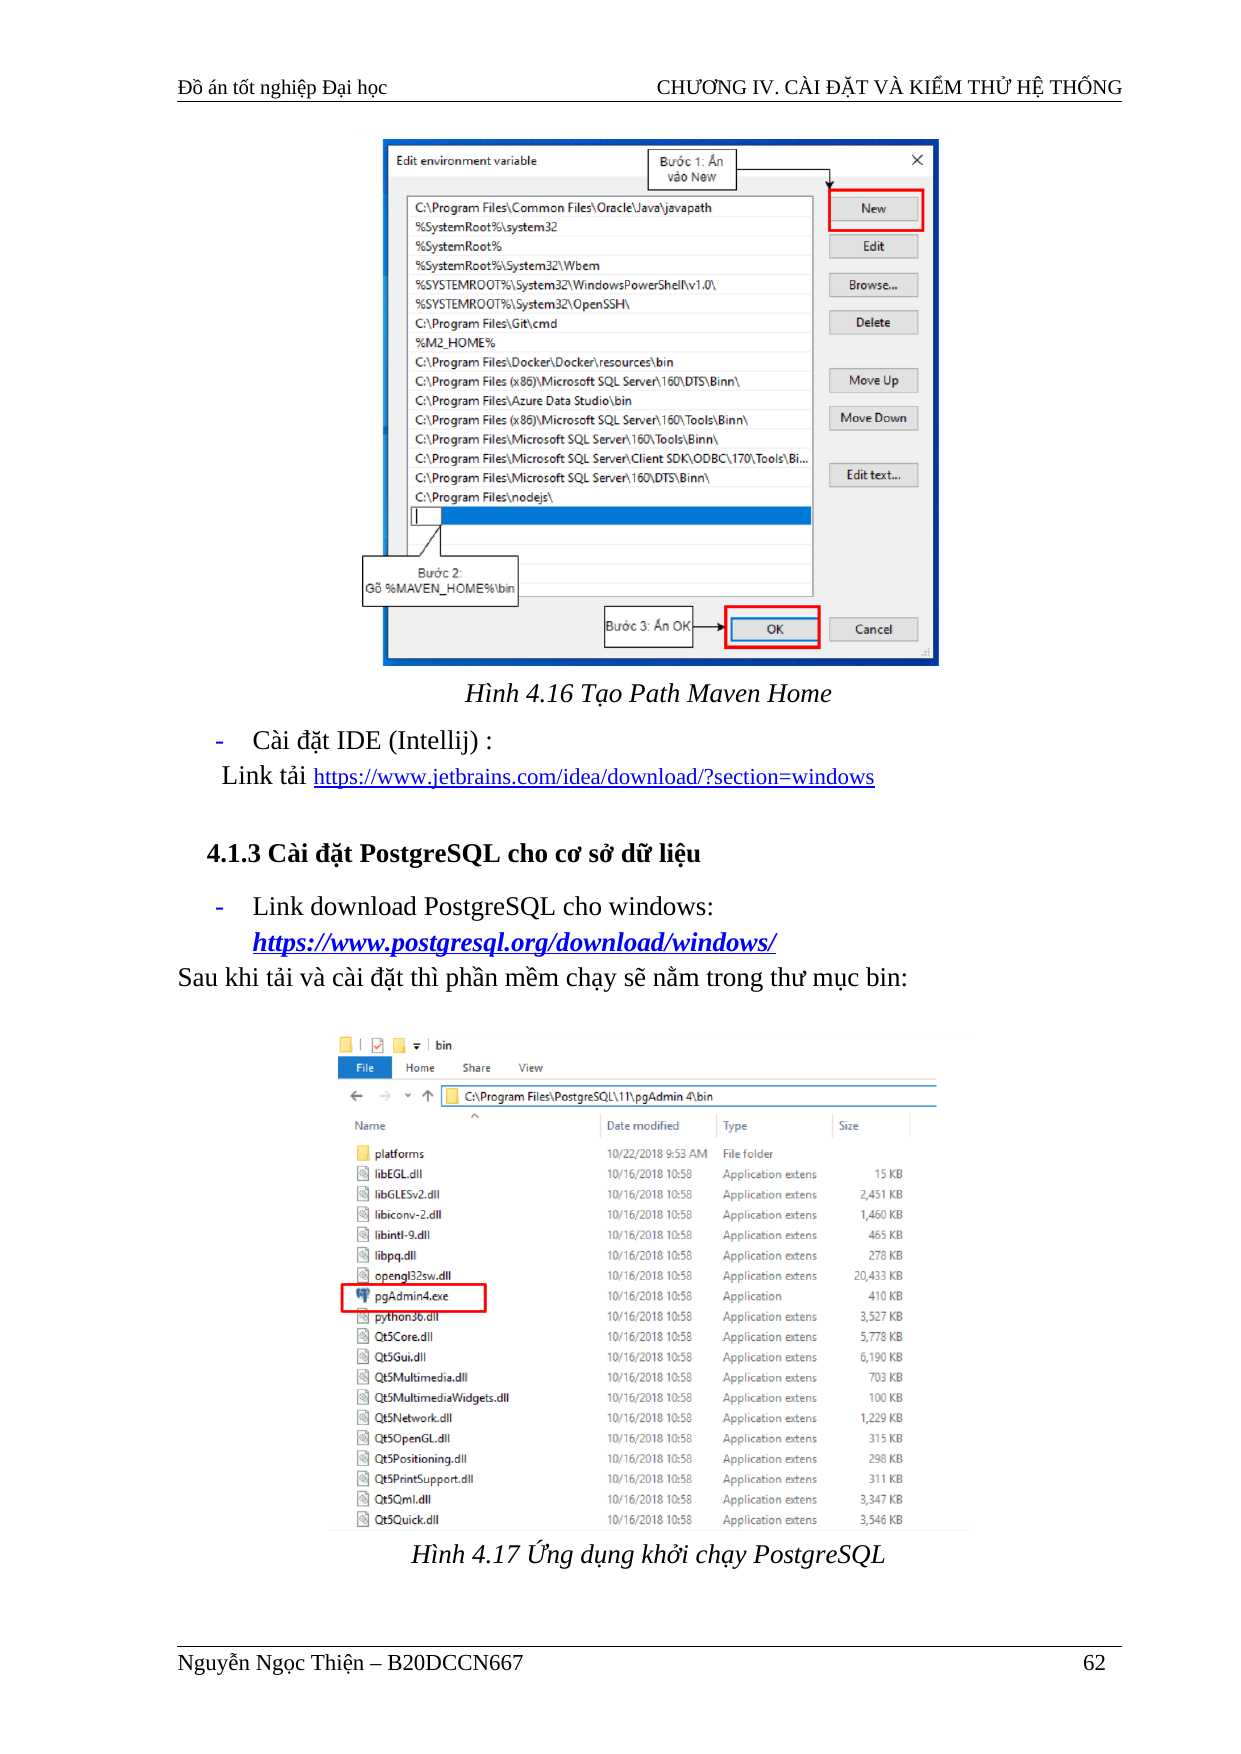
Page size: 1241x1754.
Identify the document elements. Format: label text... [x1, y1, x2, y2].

picture [329, 1033, 971, 1531]
text Link tải https://www.jetbrains.com/idea/download/?section=windows [215, 759, 1122, 791]
list Cài đặt IDE (Intellij) : [215, 724, 1122, 755]
subtitle Hình 4.16 Tạo Path Maven Home [177, 677, 1122, 708]
picture [351, 130, 948, 669]
list Link download PostgreSQL cho windows: https://www.postgresql.org/download/windows/ [215, 890, 1122, 957]
subtitle Hình 4.17 Ứng dụng khởi chạy PostgreSQL [177, 1538, 1122, 1570]
subtitle 4.1.3 Cài đặt PostgreSQL cho cơ sở dữ liệu [207, 837, 1122, 868]
text Sau khi tải và cài đặt thì phần mềm chạy sẽ nằm trong thư mục bin: [177, 962, 1122, 993]
